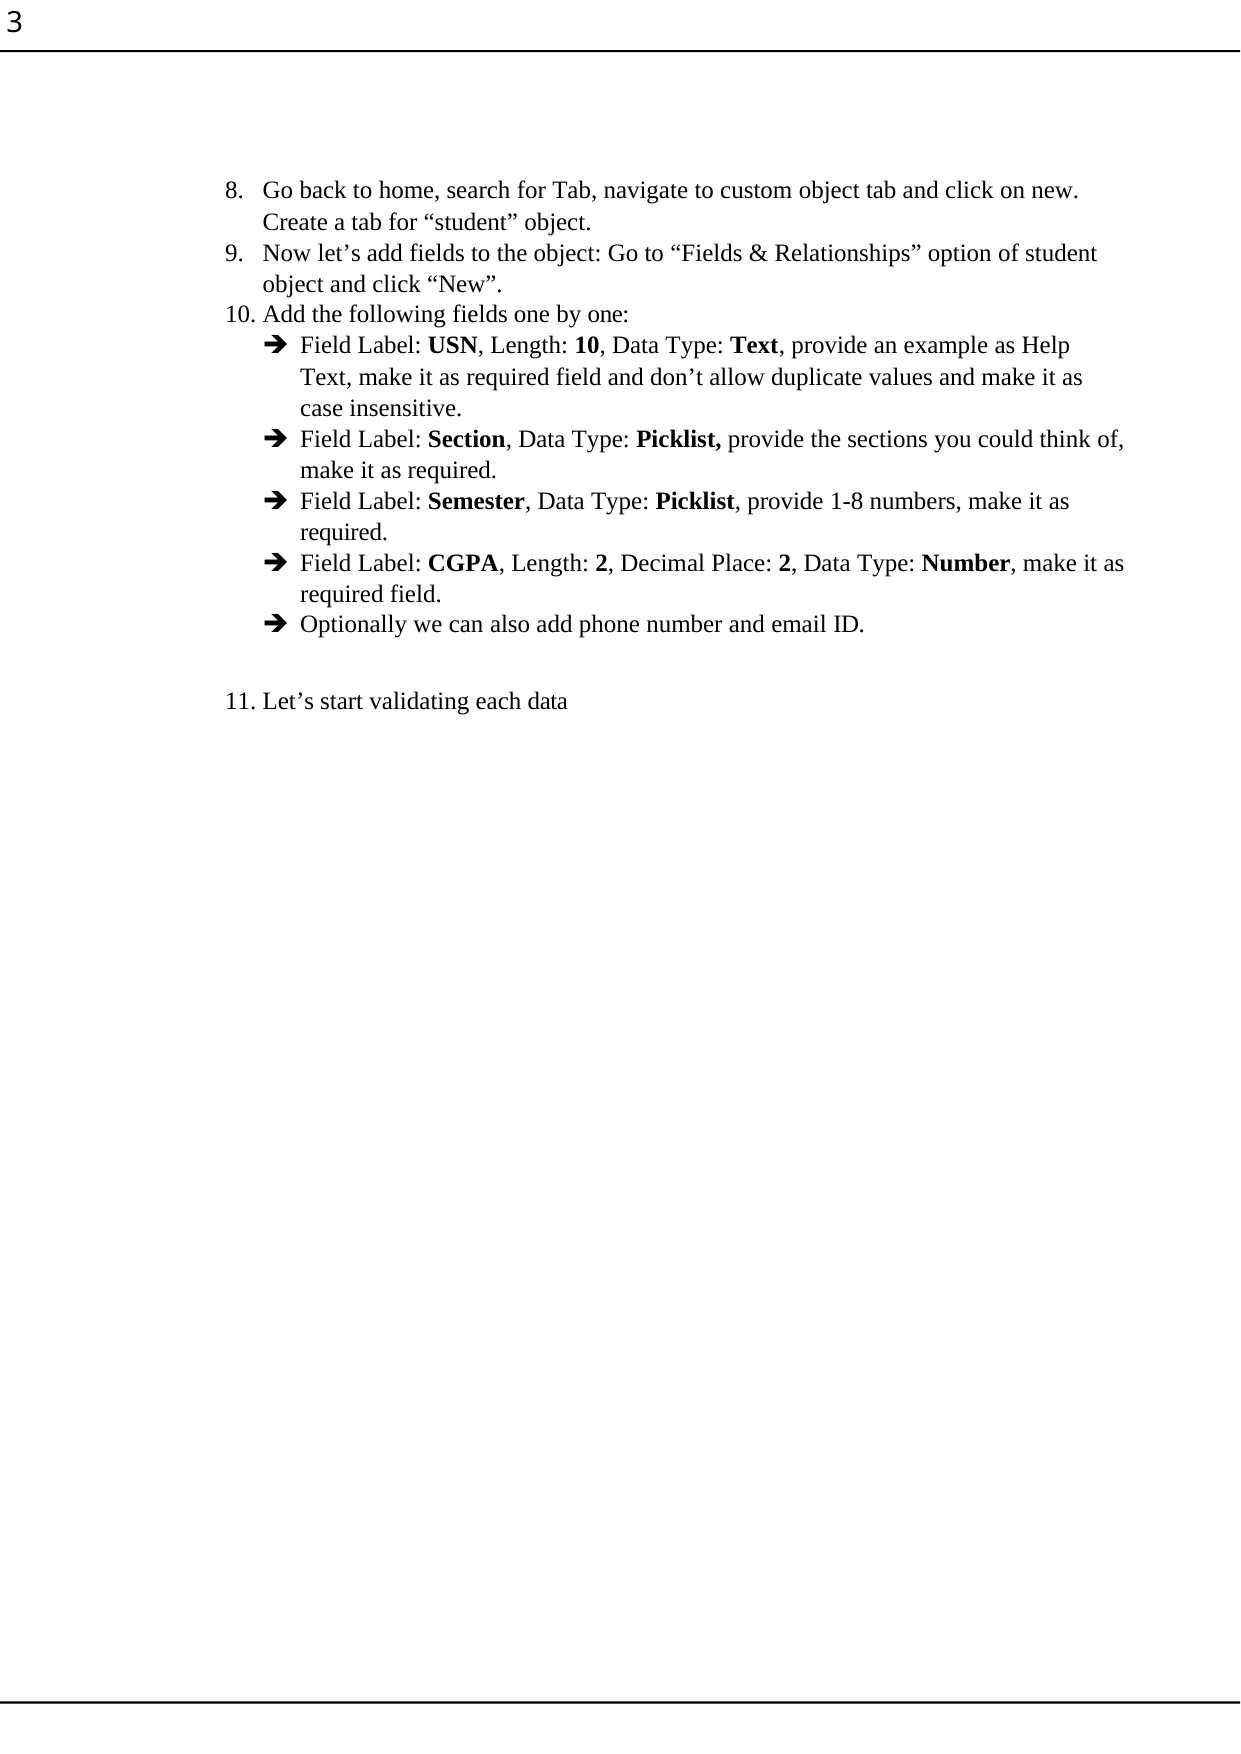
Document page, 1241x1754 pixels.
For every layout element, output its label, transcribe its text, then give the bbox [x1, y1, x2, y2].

list Let’s start validating each data [225, 686, 1198, 715]
list Field Label: CGPA, Length: 2, Decimal Place: 2, Data Type: Number, make it as required field. [262, 548, 1124, 608]
list Now let’s add fields to the object: Go to “Fields & Relationships” option of student object and click “New”. [225, 238, 1097, 297]
list Field Label: Semester, Data Type: Picklist, provide 1-8 numbers, make it as required. [262, 486, 1070, 546]
list Field Label: USN, Length: 10, Data Type: Text, provide an example as Help Text, make it as required field and don’t allow duplicate values and make it as case insensitive. [262, 331, 1083, 421]
list Optionally we can also add phone number and email ID. [262, 610, 1198, 639]
list Go back to home, search for Tab, navigate to custom object tab and click on new. Create a tab for “student” object. [225, 176, 1079, 235]
list Field Label: Section, Data Type: Picklist, provide the sections you could think of, make it as required. [262, 424, 1124, 483]
list Add the following fields one by one: [225, 300, 1198, 328]
